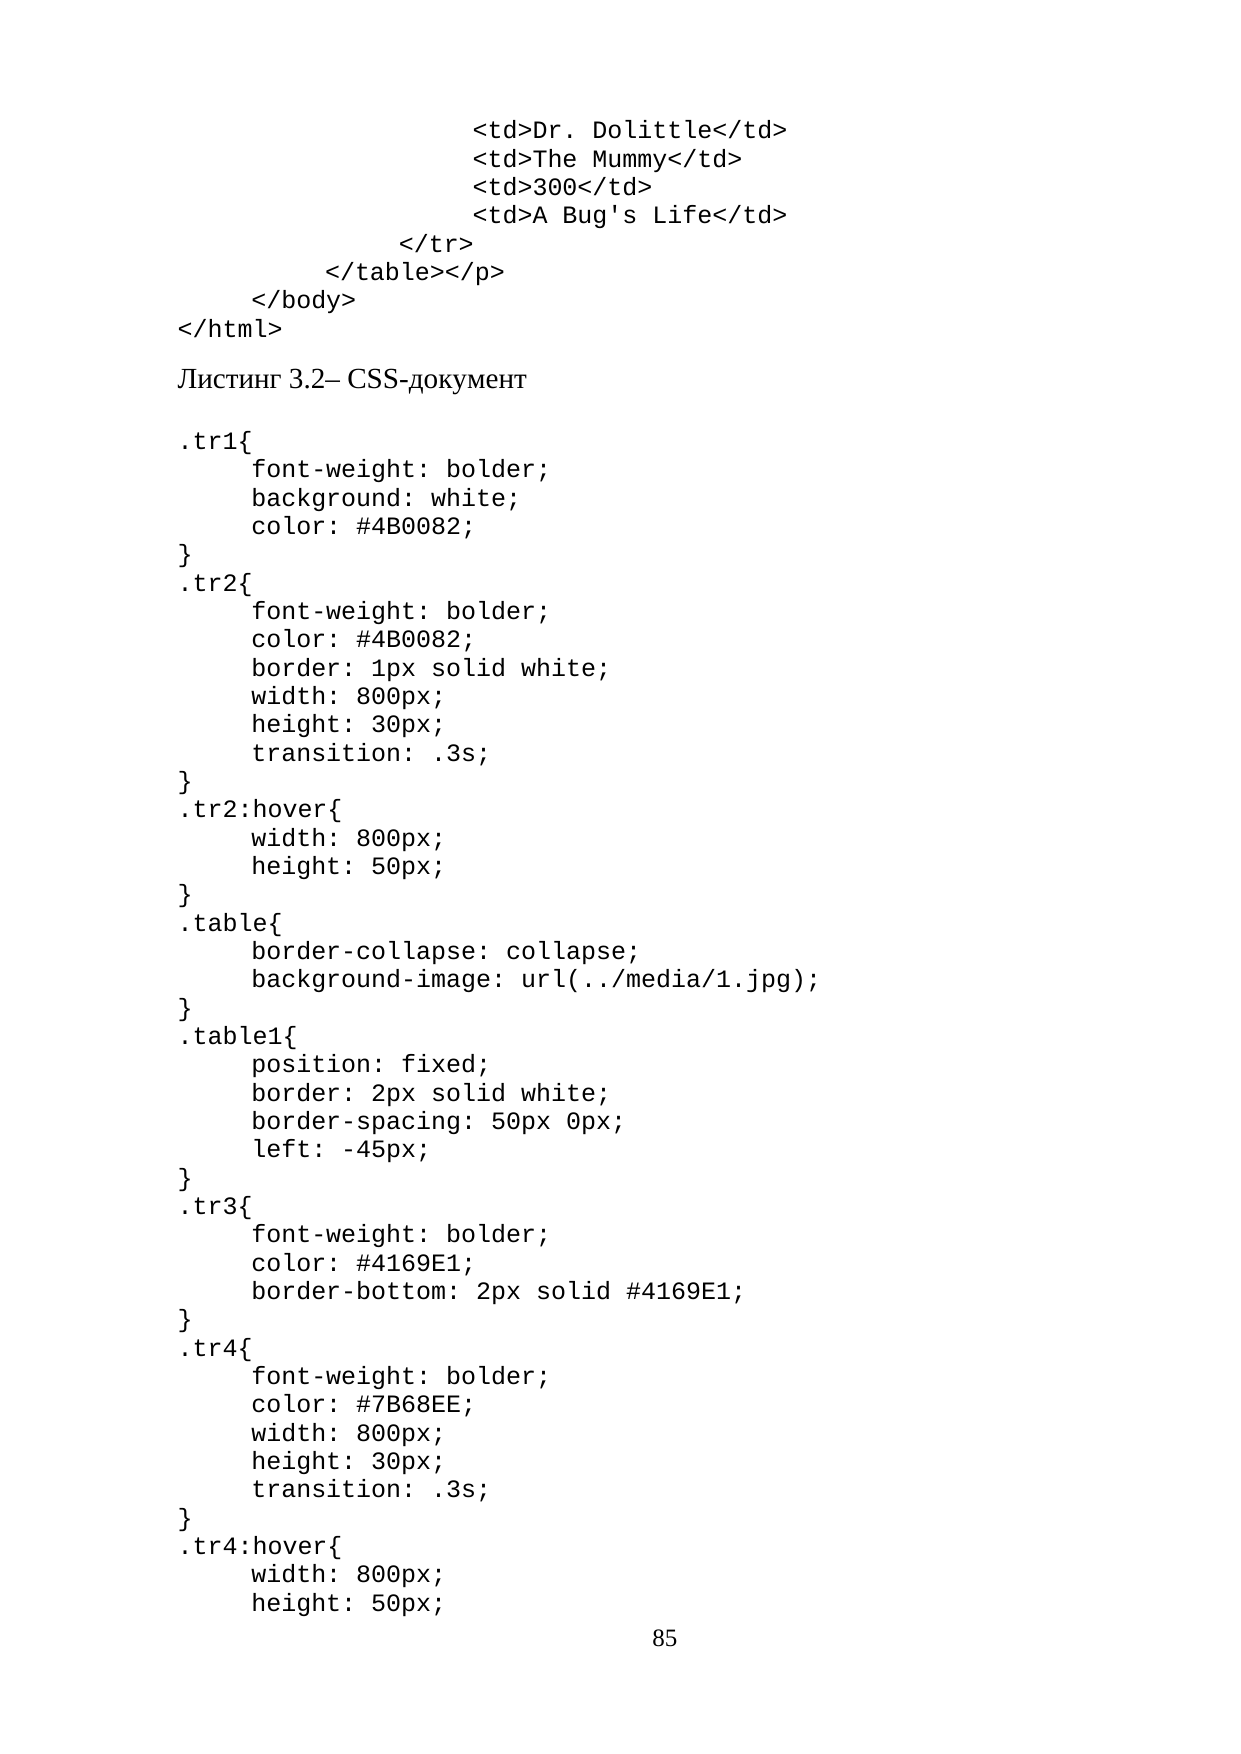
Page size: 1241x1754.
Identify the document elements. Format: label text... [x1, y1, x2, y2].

text font-weight: bolder; [177, 1363, 1152, 1392]
text color: #7B68EE; [177, 1392, 1152, 1420]
text .tr4:hover{ [177, 1533, 1152, 1562]
text left: -45px; [177, 1137, 1152, 1165]
text position: fixed; [177, 1052, 1152, 1080]
text width: 800px; [177, 825, 1152, 853]
text height: 50px; [177, 853, 1152, 882]
text color: #4B0082; [177, 513, 1152, 542]
text .tr2:hover{ [177, 797, 1152, 825]
text </body> [177, 288, 1152, 316]
text </table></p> [177, 260, 1152, 288]
text border: 1px solid white; [177, 655, 1152, 683]
text font-weight: bolder; [177, 457, 1152, 485]
text .tr3{ [177, 1193, 1152, 1222]
text </tr> [177, 231, 1152, 260]
text .tr4{ [177, 1335, 1152, 1363]
text height: 30px; [177, 1448, 1152, 1477]
text <td>300</td> [177, 175, 1152, 203]
text transition: .3s; [177, 1477, 1152, 1505]
text .table1{ [177, 1023, 1152, 1052]
text <td>The Mummy</td> [177, 146, 1152, 175]
text .tr1{ [177, 428, 1152, 457]
text </html> [177, 316, 1152, 345]
text } [177, 1505, 1152, 1533]
text font-weight: bolder; [177, 1222, 1152, 1250]
text background: white; [177, 485, 1152, 513]
text height: 30px; [177, 712, 1152, 740]
text width: 800px; [177, 683, 1152, 712]
text color: #4B0082; [177, 627, 1152, 655]
text .table{ [177, 910, 1152, 938]
text height: 50px; [177, 1590, 1152, 1618]
text background-image: url(../media/1.jpg); [177, 967, 1152, 995]
text } [177, 768, 1152, 797]
text .tr2{ [177, 570, 1152, 598]
text } [177, 1165, 1152, 1193]
text Листинг 3.2– CSS-документ [177, 361, 1152, 395]
text transition: .3s; [177, 740, 1152, 768]
text border: 2px solid white; [177, 1080, 1152, 1108]
text font-weight: bolder; [177, 598, 1152, 627]
text border-collapse: collapse; [177, 938, 1152, 967]
text <td>A Bug's Life</td> [177, 203, 1152, 231]
text } [177, 1307, 1152, 1335]
text width: 800px; [177, 1562, 1152, 1590]
text width: 800px; [177, 1420, 1152, 1448]
text } [177, 995, 1152, 1023]
text } [177, 882, 1152, 910]
text color: #4169E1; [177, 1250, 1152, 1278]
text border-spacing: 50px 0px; [177, 1108, 1152, 1137]
text <td>Dr. Dolittle</td> [177, 118, 1152, 146]
text border-bottom: 2px solid #4169E1; [177, 1278, 1152, 1307]
text } [177, 542, 1152, 570]
